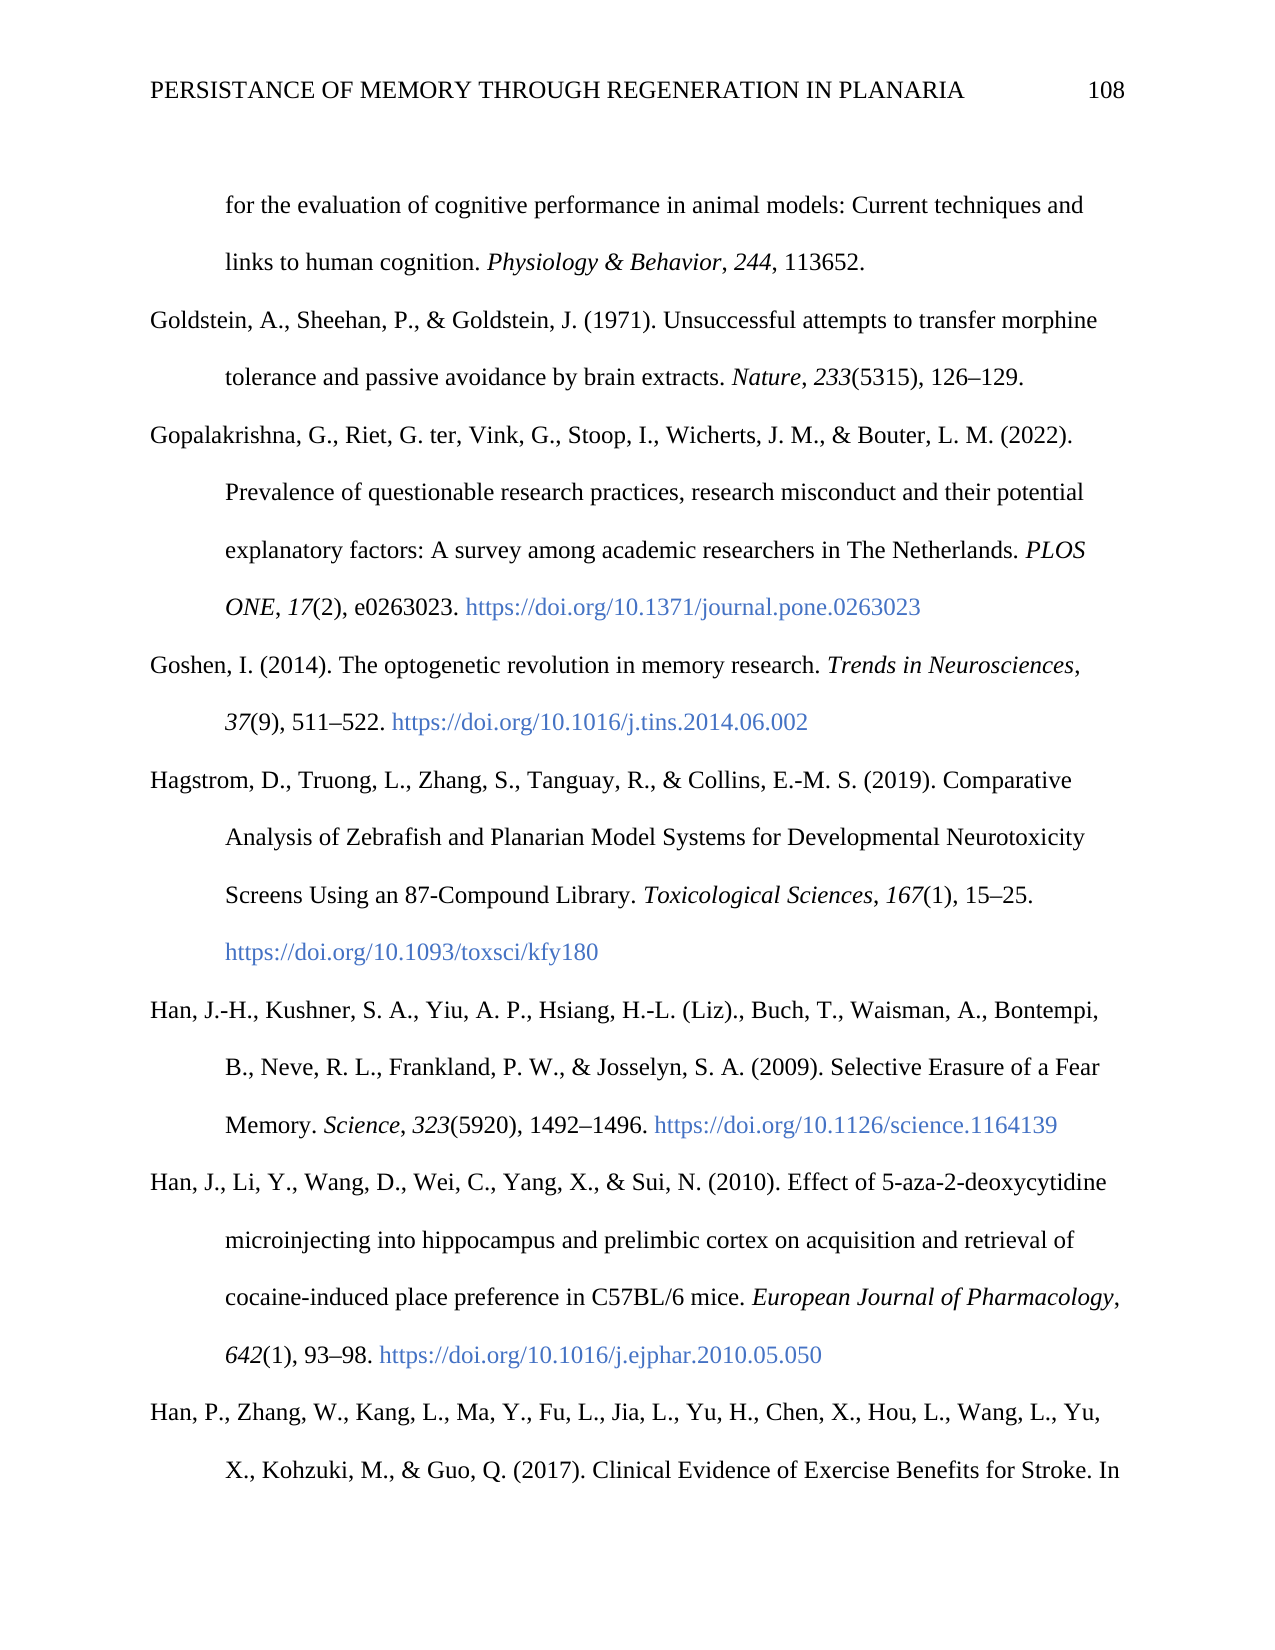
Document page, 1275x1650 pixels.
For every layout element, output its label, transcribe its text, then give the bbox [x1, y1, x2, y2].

text Gopalakrishna, G., Riet, G. ter, Vink, G., Stoop, I., Wicherts, J. M., & Bouter, L. M. (2022). Prevalence of questionable research practices, research misconduct and their potential explanatory factors: A survey among academic researchers in The Netherlands. PLOS ONE, 17(2), e0263023. https://doi.org/10.1371/journal.pone.0263023 [150, 420, 1125, 621]
text Han, J., Li, Y., Wang, D., Wei, C., Yang, X., & Sui, N. (2010). Effect of 5-aza-2-deoxycytidine microinjecting into hippocampus and prelimbic cortex on acquisition and retrieval of cocaine-induced place preference in C57BL/6 mice. European Journal of Pharmacology, 642(1), 93–98. https://doi.org/10.1016/j.ejphar.2010.05.050 [150, 1167, 1125, 1369]
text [150, 190, 1125, 276]
text Hagstrom, D., Truong, L., Zhang, S., Tanguay, R., & Collins, E.-M. S. (2019). Comparative Analysis of Zebrafish and Planarian Model Systems for Developmental Neurotoxicity Screens Using an 87-Compound Library. Toxicological Sciences, 167(1), 15–25. https://doi.org/10.1093/toxsci/kfy180 [150, 765, 1125, 966]
text Han, J.-H., Kushner, S. A., Yiu, A. P., Hsiang, H.-L. (Liz)., Buch, T., Waisman, A., Bontempi, B., Neve, R. L., Frankland, P. W., & Josselyn, S. A. (2009). Selective Erasure of a Fear Memory. Science, 323(5920), 1492–1496. https://doi.org/10.1126/science.1164139 [150, 995, 1125, 1139]
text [150, 1397, 1125, 1484]
text Goldstein, A., Sheehan, P., & Goldstein, J. (1971). Unsuccessful attempts to transfer morphine tolerance and passive avoidance by brain extracts. Nature, 233(5315), 126–129. [150, 305, 1125, 391]
text Goshen, I. (2014). The optogenetic revolution in memory research. Trends in Neurosciences, 37(9), 511–522. https://doi.org/10.1016/j.tins.2014.06.002 [150, 650, 1125, 736]
